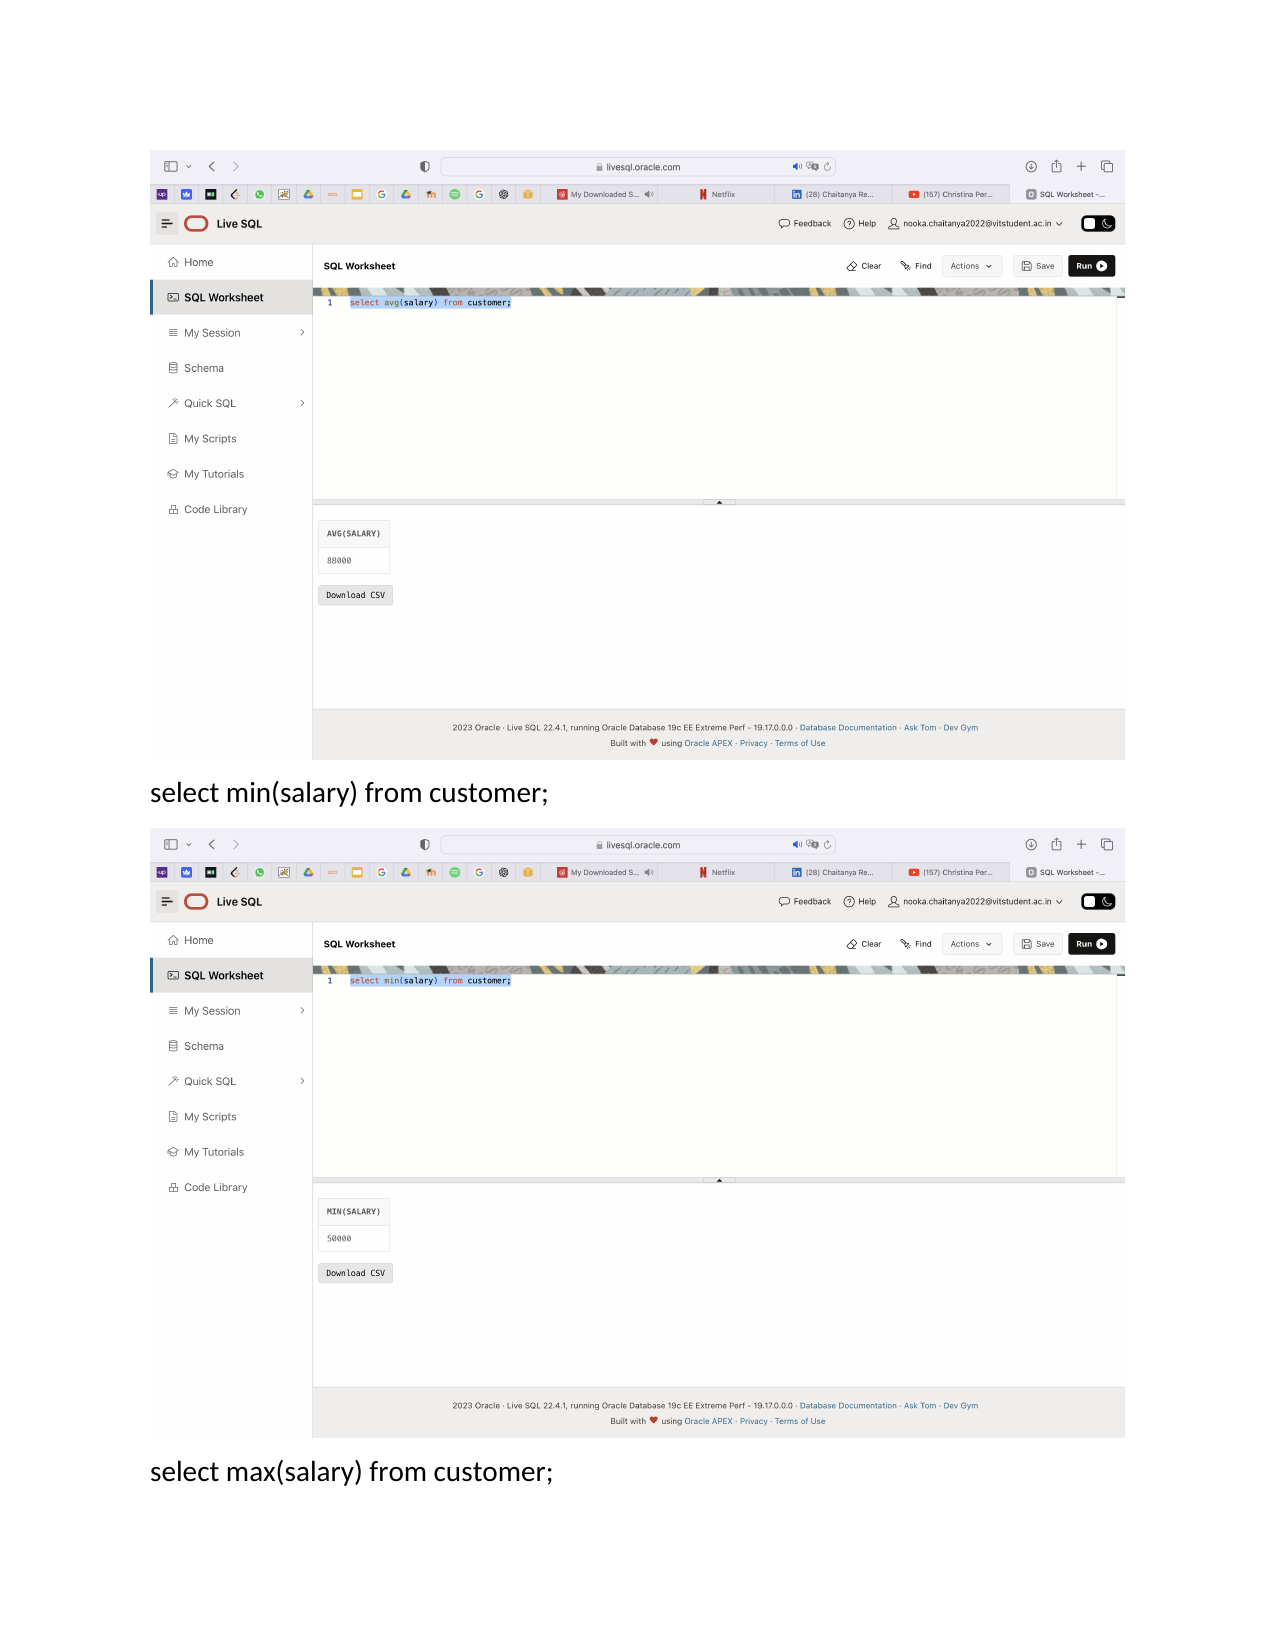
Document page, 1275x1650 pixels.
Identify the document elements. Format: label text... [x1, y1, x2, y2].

picture [150, 150, 1125, 760]
picture [150, 828, 1125, 1438]
text select min(salary) from customer; [150, 774, 1125, 810]
text select max(salary) from customer; [150, 1453, 1125, 1488]
